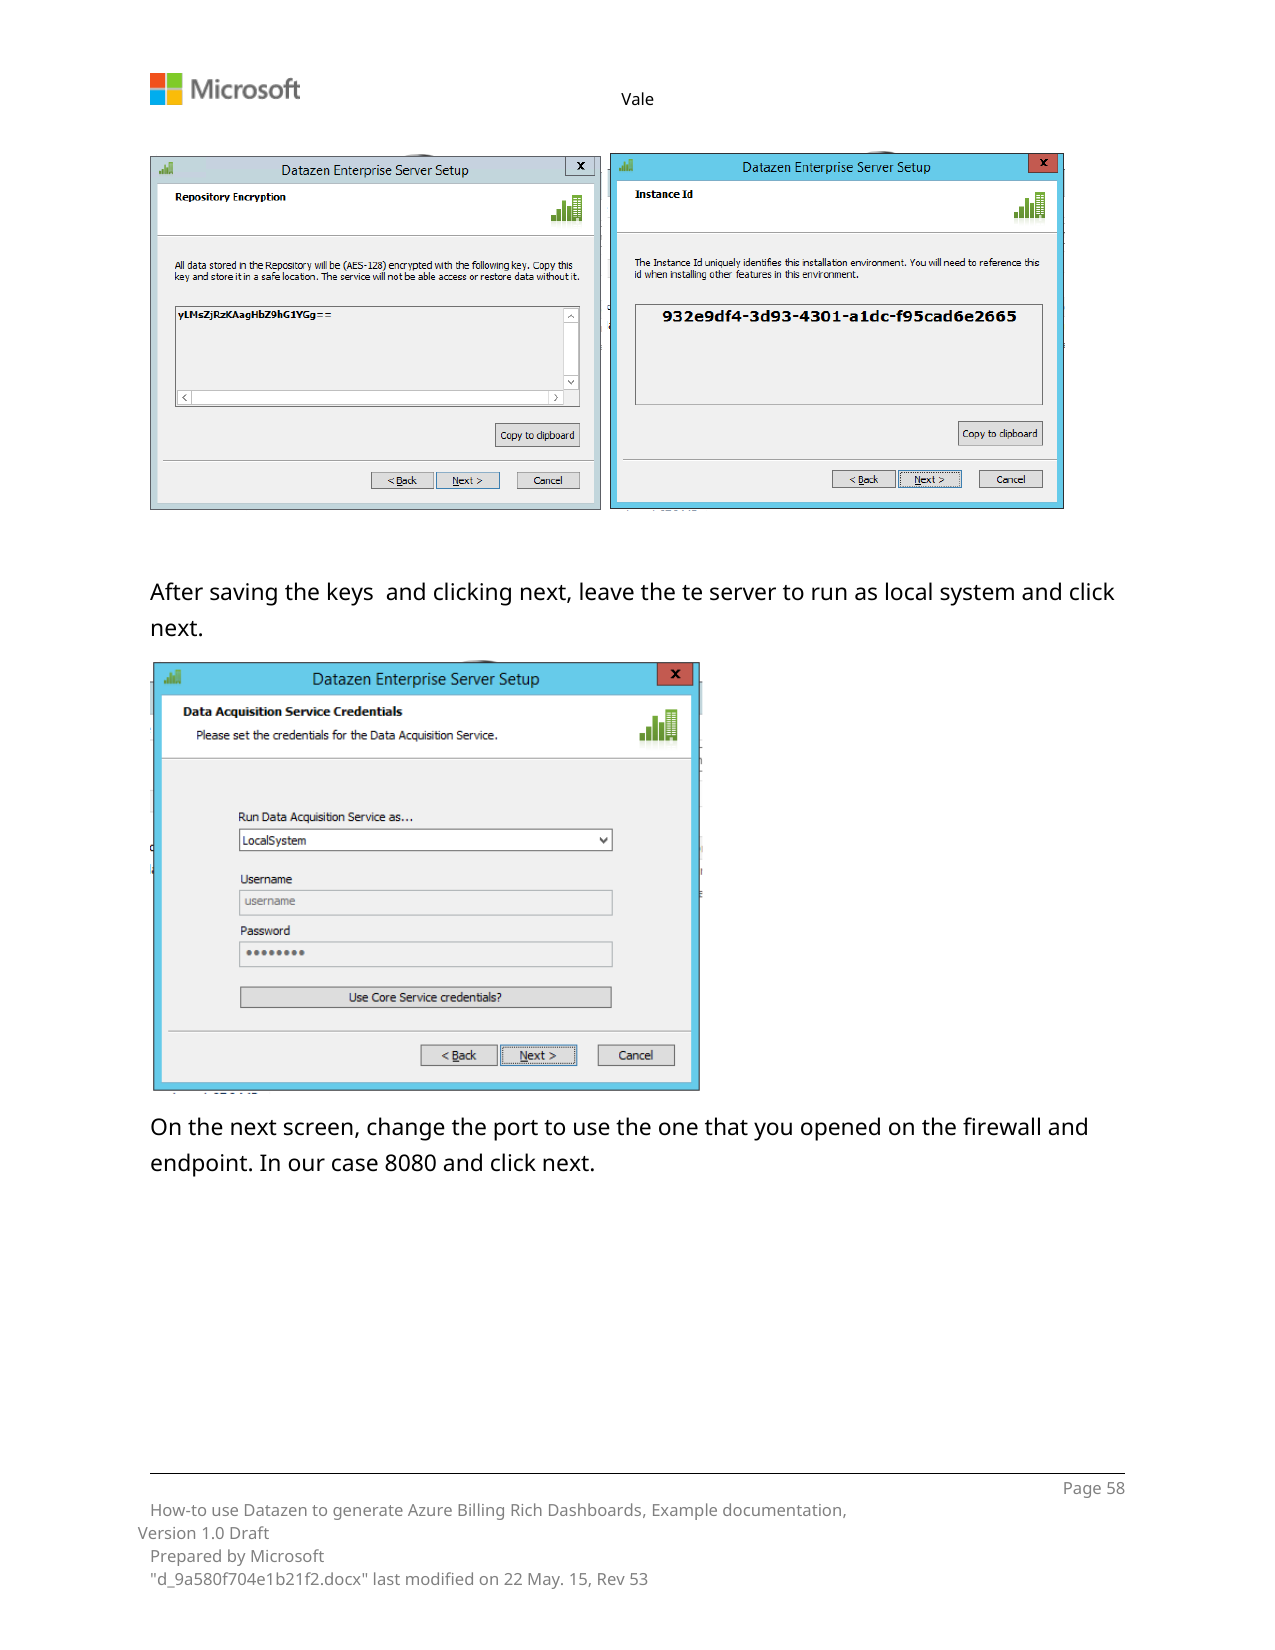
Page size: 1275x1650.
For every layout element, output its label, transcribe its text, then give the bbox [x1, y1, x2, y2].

text On the next screen, change the port to use the one that you opened on the firewall and endpoint. In our case 8080 and click next. [150, 1111, 1125, 1178]
text After saving the keys and clicking next, leave the te server to run as local system and click next. [150, 576, 1125, 643]
picture [150, 73, 300, 106]
picture [150, 660, 703, 1094]
picture [607, 150, 1065, 511]
picture [150, 154, 602, 511]
